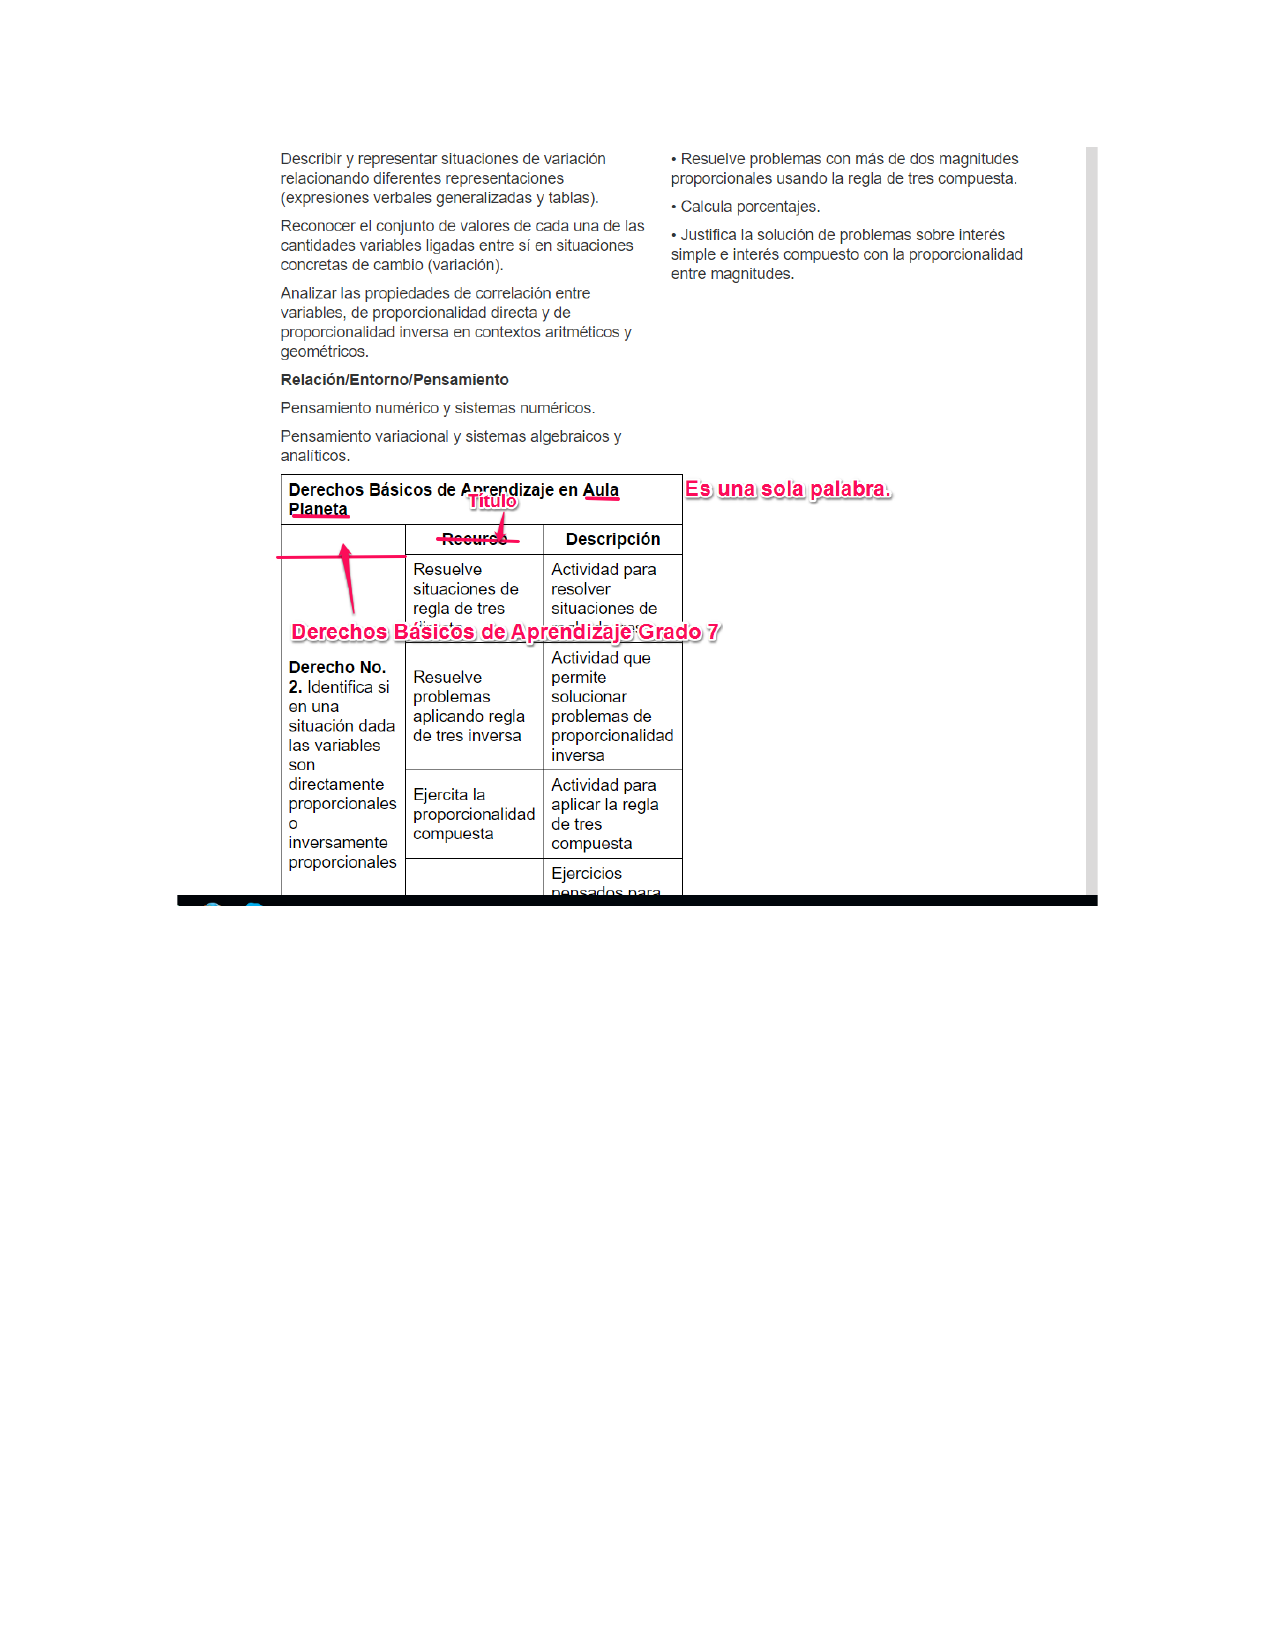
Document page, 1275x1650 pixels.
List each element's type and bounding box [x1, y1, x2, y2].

picture [177, 147, 1098, 906]
